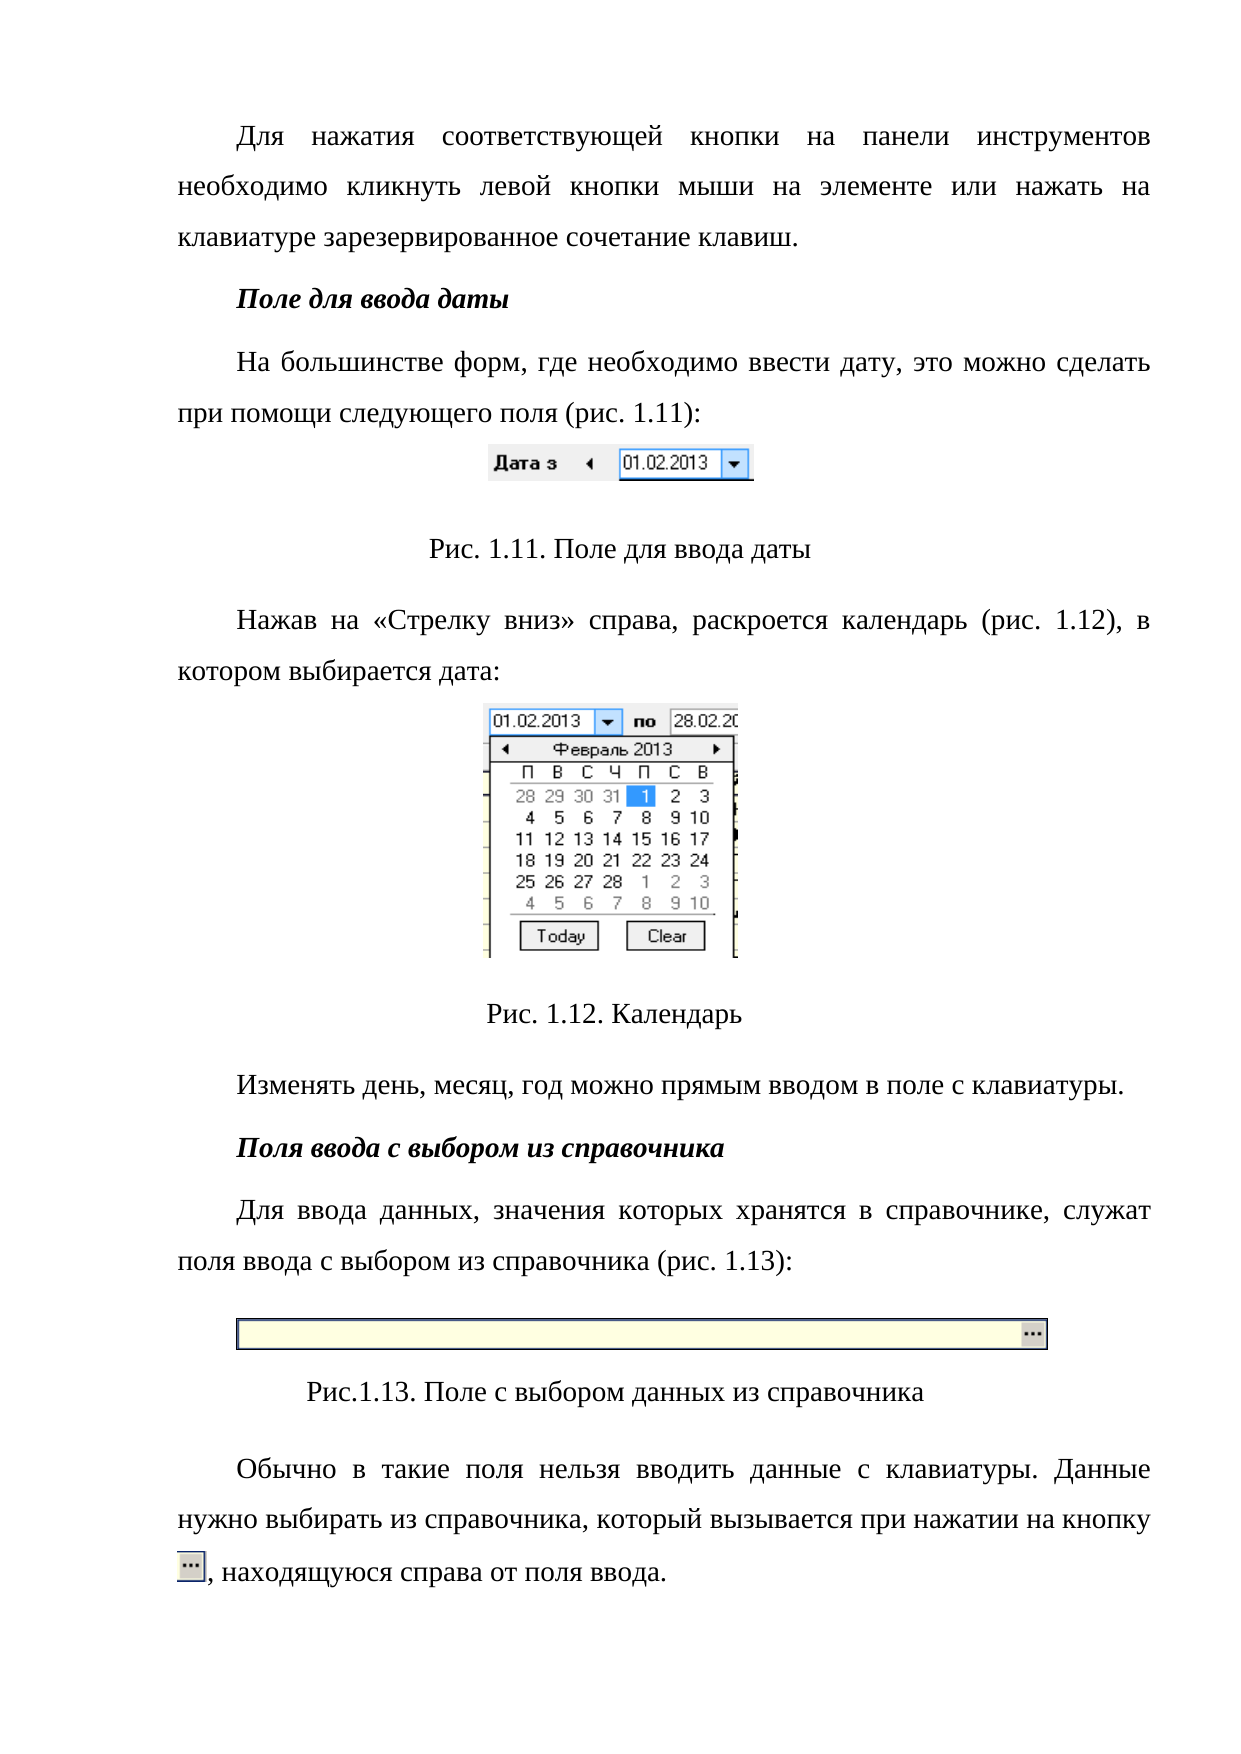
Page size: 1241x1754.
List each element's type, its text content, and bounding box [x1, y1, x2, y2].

text Для ввода данных, значения которых хранятся в справочнике, служат поля ввода с выбором из справочника (рис. 1.13): [177, 1192, 1152, 1276]
picture [237, 1319, 1047, 1349]
text На большинстве форм, где необходимо ввести дату, это можно сделать при помощи следующего поля (рис. 1.11): [177, 344, 1152, 428]
picture [177, 1551, 207, 1582]
text Изменять день, месяц, год можно прямым вводом в поле с клавиатуры. [177, 1067, 1152, 1100]
picture [488, 444, 754, 481]
text Нажав на «Стрелку вниз» справа, раскроется календарь (рис. 1.12), в котором выбирается дата: [177, 602, 1152, 686]
text Для нажатия соответствующей кнопки на панели инструментов необходимо кликнуть левой кнопки мыши на элементе или нажать на клавиатуре зарезервированное сочетание клавиш. [177, 118, 1152, 252]
picture [483, 703, 738, 958]
text Поле для ввода даты [177, 282, 1152, 315]
text Обычно в такие поля нельзя вводить данные с клавиатуры. Данные нужно выбирать из справочника, который вызывается при нажатии на кнопку , находящуюся справа от поля ввода. [177, 1451, 1152, 1588]
text Поля ввода с выбором из справочника [177, 1130, 1152, 1163]
